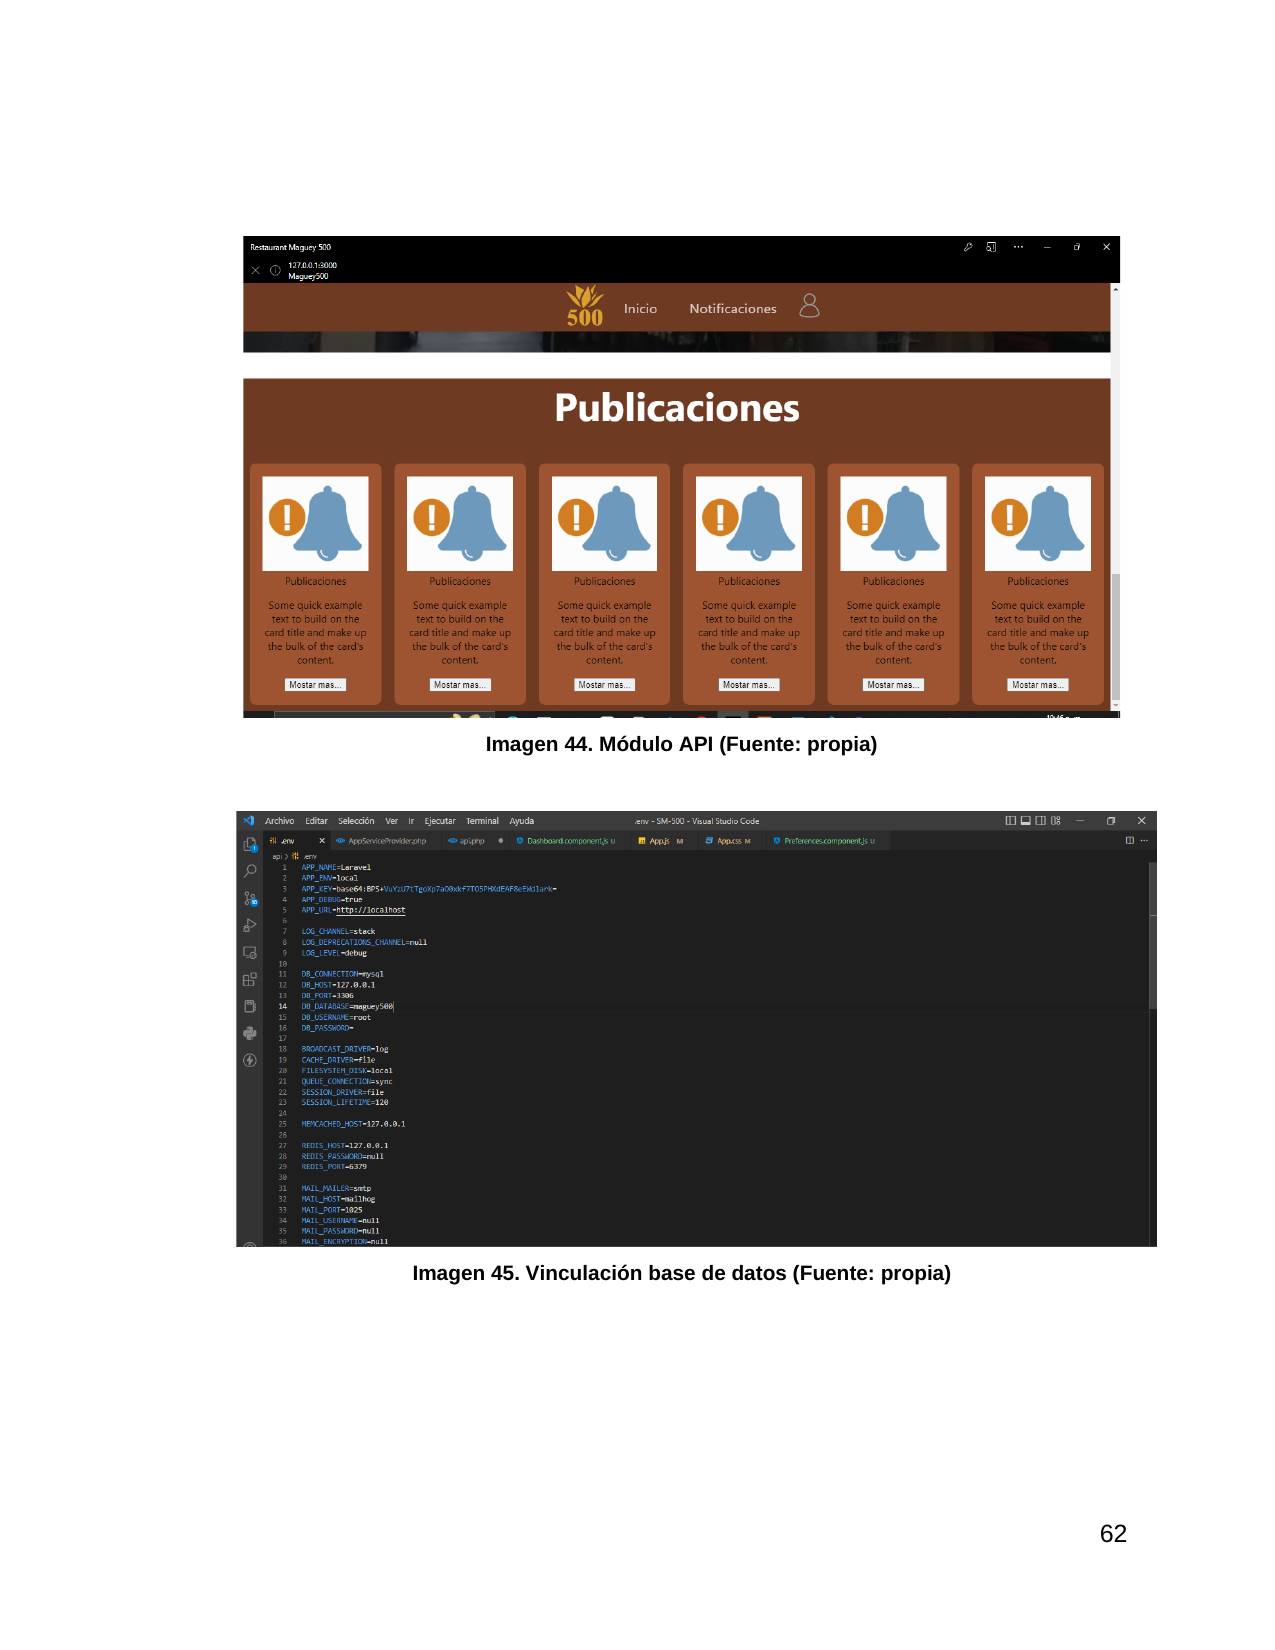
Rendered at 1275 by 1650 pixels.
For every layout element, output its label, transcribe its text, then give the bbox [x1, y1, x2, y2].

picture [243, 236, 1121, 718]
text Imagen 44. Módulo API (Fuente: propia) [236, 732, 1127, 756]
text Imagen 45. Vinculación base de datos (Fuente: propia) [236, 1261, 1127, 1285]
picture [236, 811, 1157, 1247]
